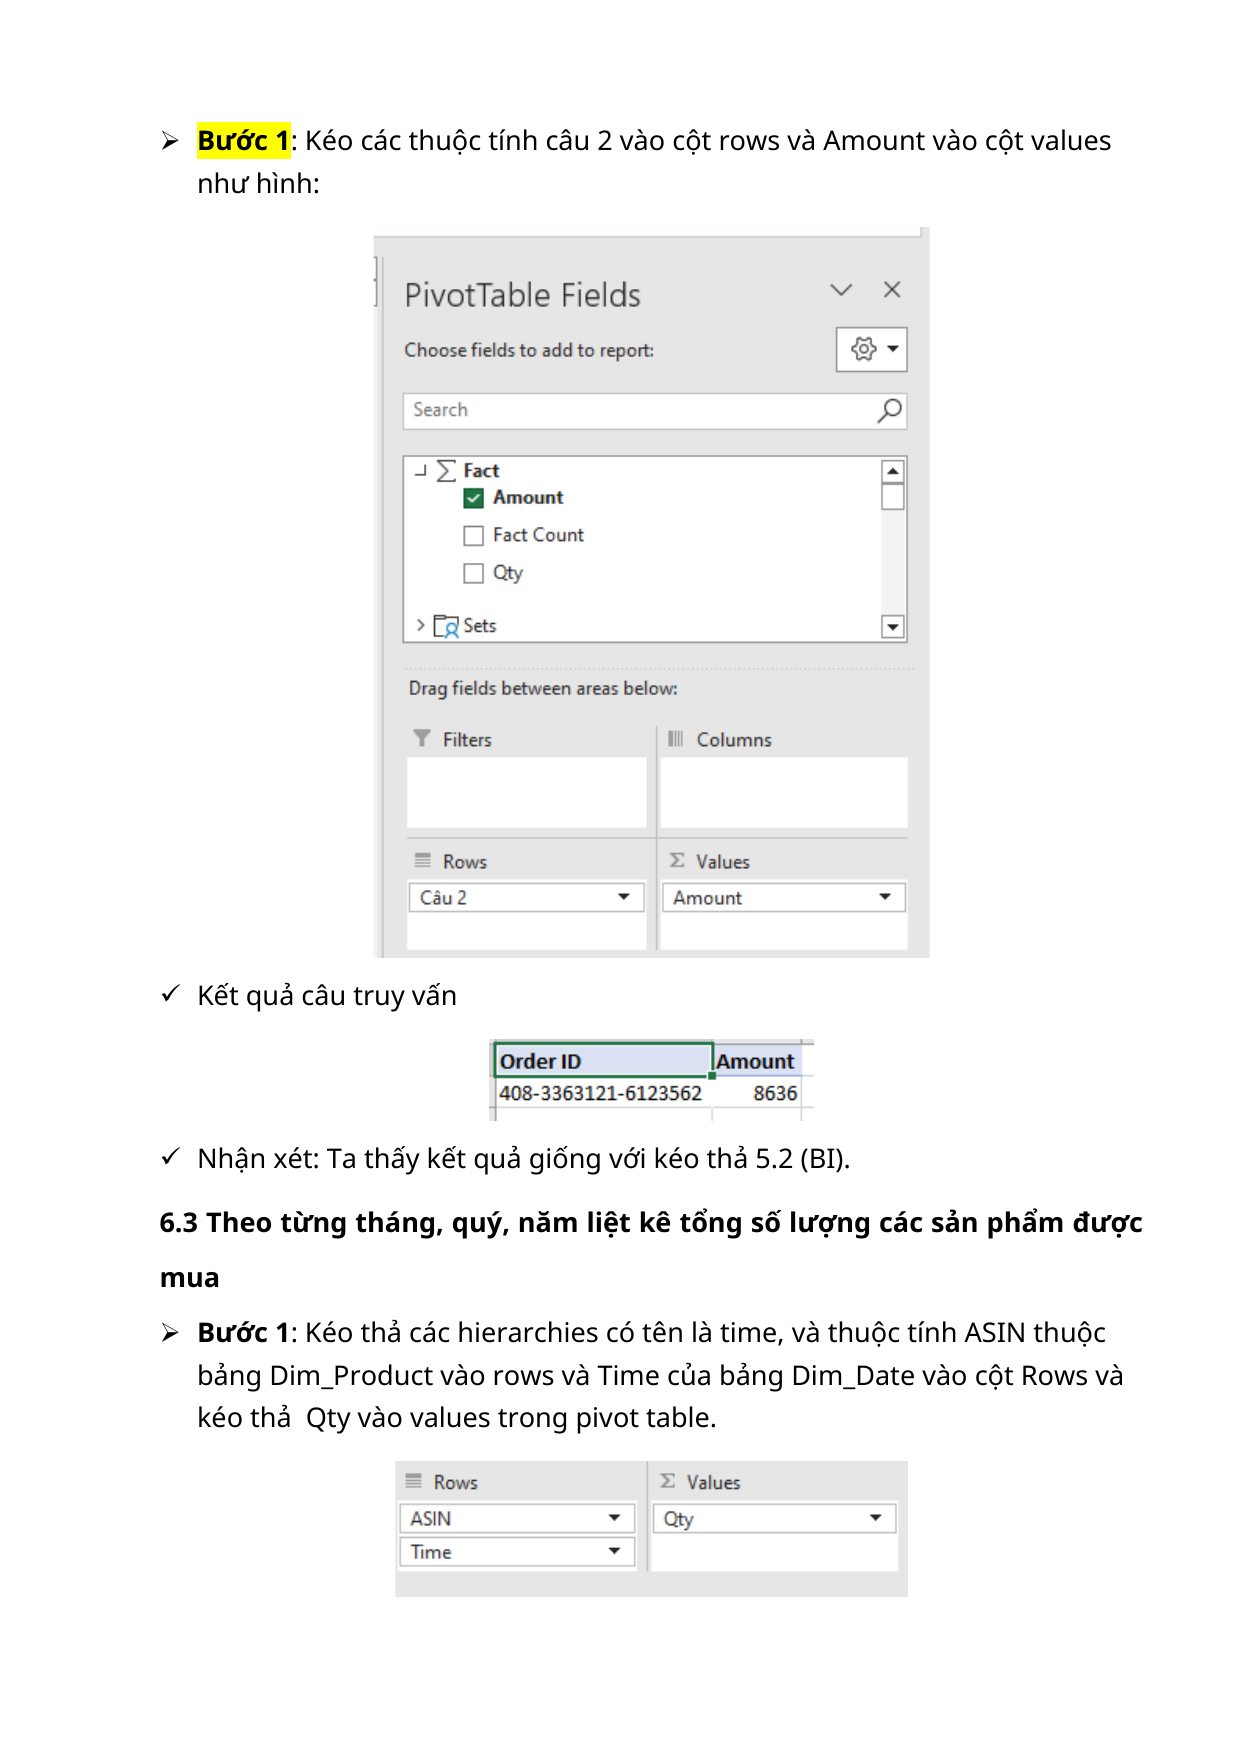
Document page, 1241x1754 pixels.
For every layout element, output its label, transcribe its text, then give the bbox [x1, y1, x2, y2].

picture [395, 1461, 908, 1597]
subtitle 6.3 Theo từng tháng, quý, năm liệt kê tổng số lượng các sản phẩm được mua [159, 1203, 1144, 1295]
picture [489, 1039, 814, 1121]
list Kết quả câu truy vấn [159, 976, 1144, 1013]
list Bước 1: Kéo các thuộc tính câu 2 vào cột rows và Amount vào cột values như hình: [159, 122, 1144, 201]
list Bước 1: Kéo thả các hierarchies có tên là time, và thuộc tính ASIN thuộc bảng Dim_Product vào rows và Time của bảng Dim_Date vào cột Rows và kéo thả Qty vào values trong pivot table. [159, 1314, 1144, 1435]
picture [373, 227, 930, 958]
list Nhận xét: Ta thấy kết quả giống với kéo thả 5.2 (BI). [159, 1140, 1144, 1177]
